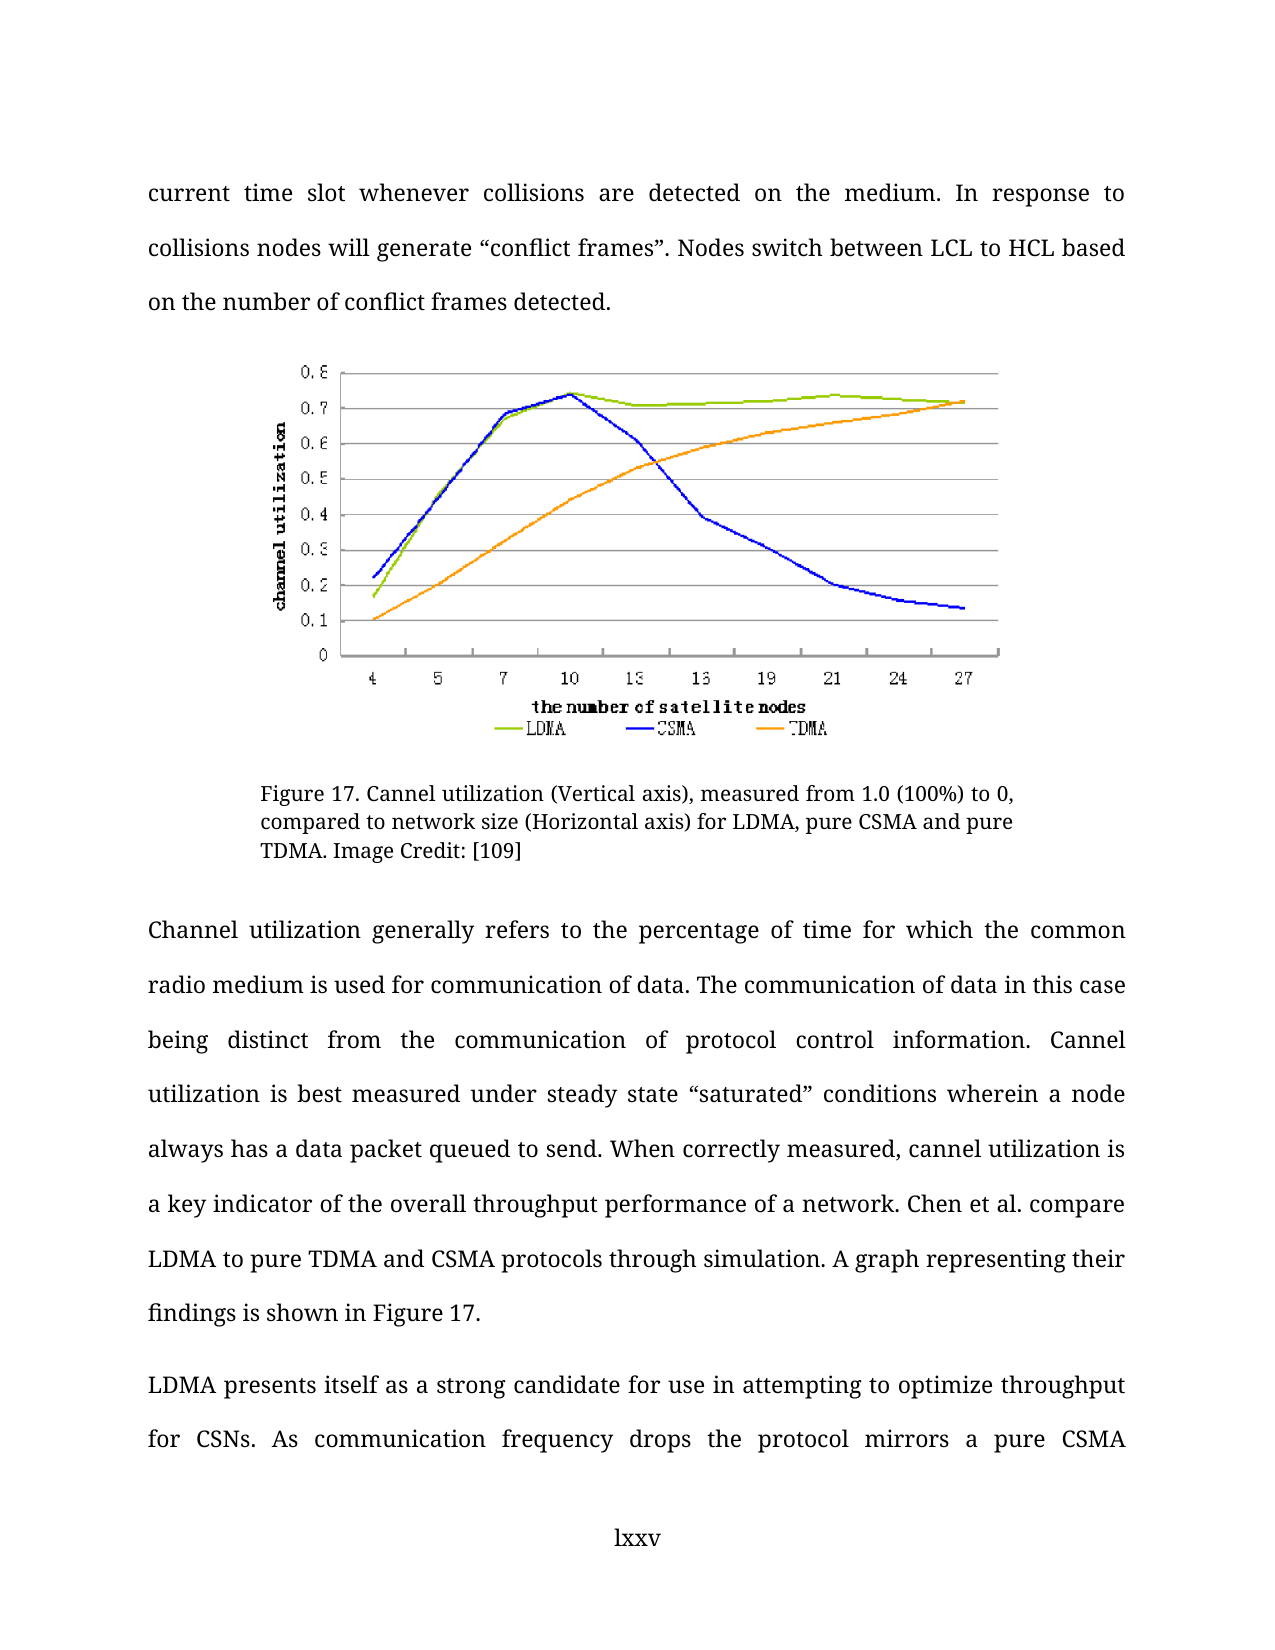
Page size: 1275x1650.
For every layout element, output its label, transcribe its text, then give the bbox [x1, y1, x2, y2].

picture [268, 357, 1007, 739]
text Figure 17. Cannel utilization (Vertical axis), measured from 1.0 (100%) to 0, compared to network size (Horizontal axis) for LDMA, pure CSMA and pure TDMA. Image Credit: [109] [260, 779, 1015, 864]
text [148, 177, 1127, 318]
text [148, 1368, 1127, 1454]
text Channel utilization generally refers to the percentage of time for which the common radio medium is used for communication of data. The communication of data in this case being distinct from the communication of protocol control information. Cannel utilization is best measured under steady state “saturated” conditions wherein a node always has a data packet queued to send. When correctly measured, cannel utilization is a key indicator of the overall throughput performance of a network. Chen et al. compare LDMA to pure TDMA and CSMA protocols through simulation. A graph representing their findings is shown in Figure 17. [148, 914, 1127, 1328]
